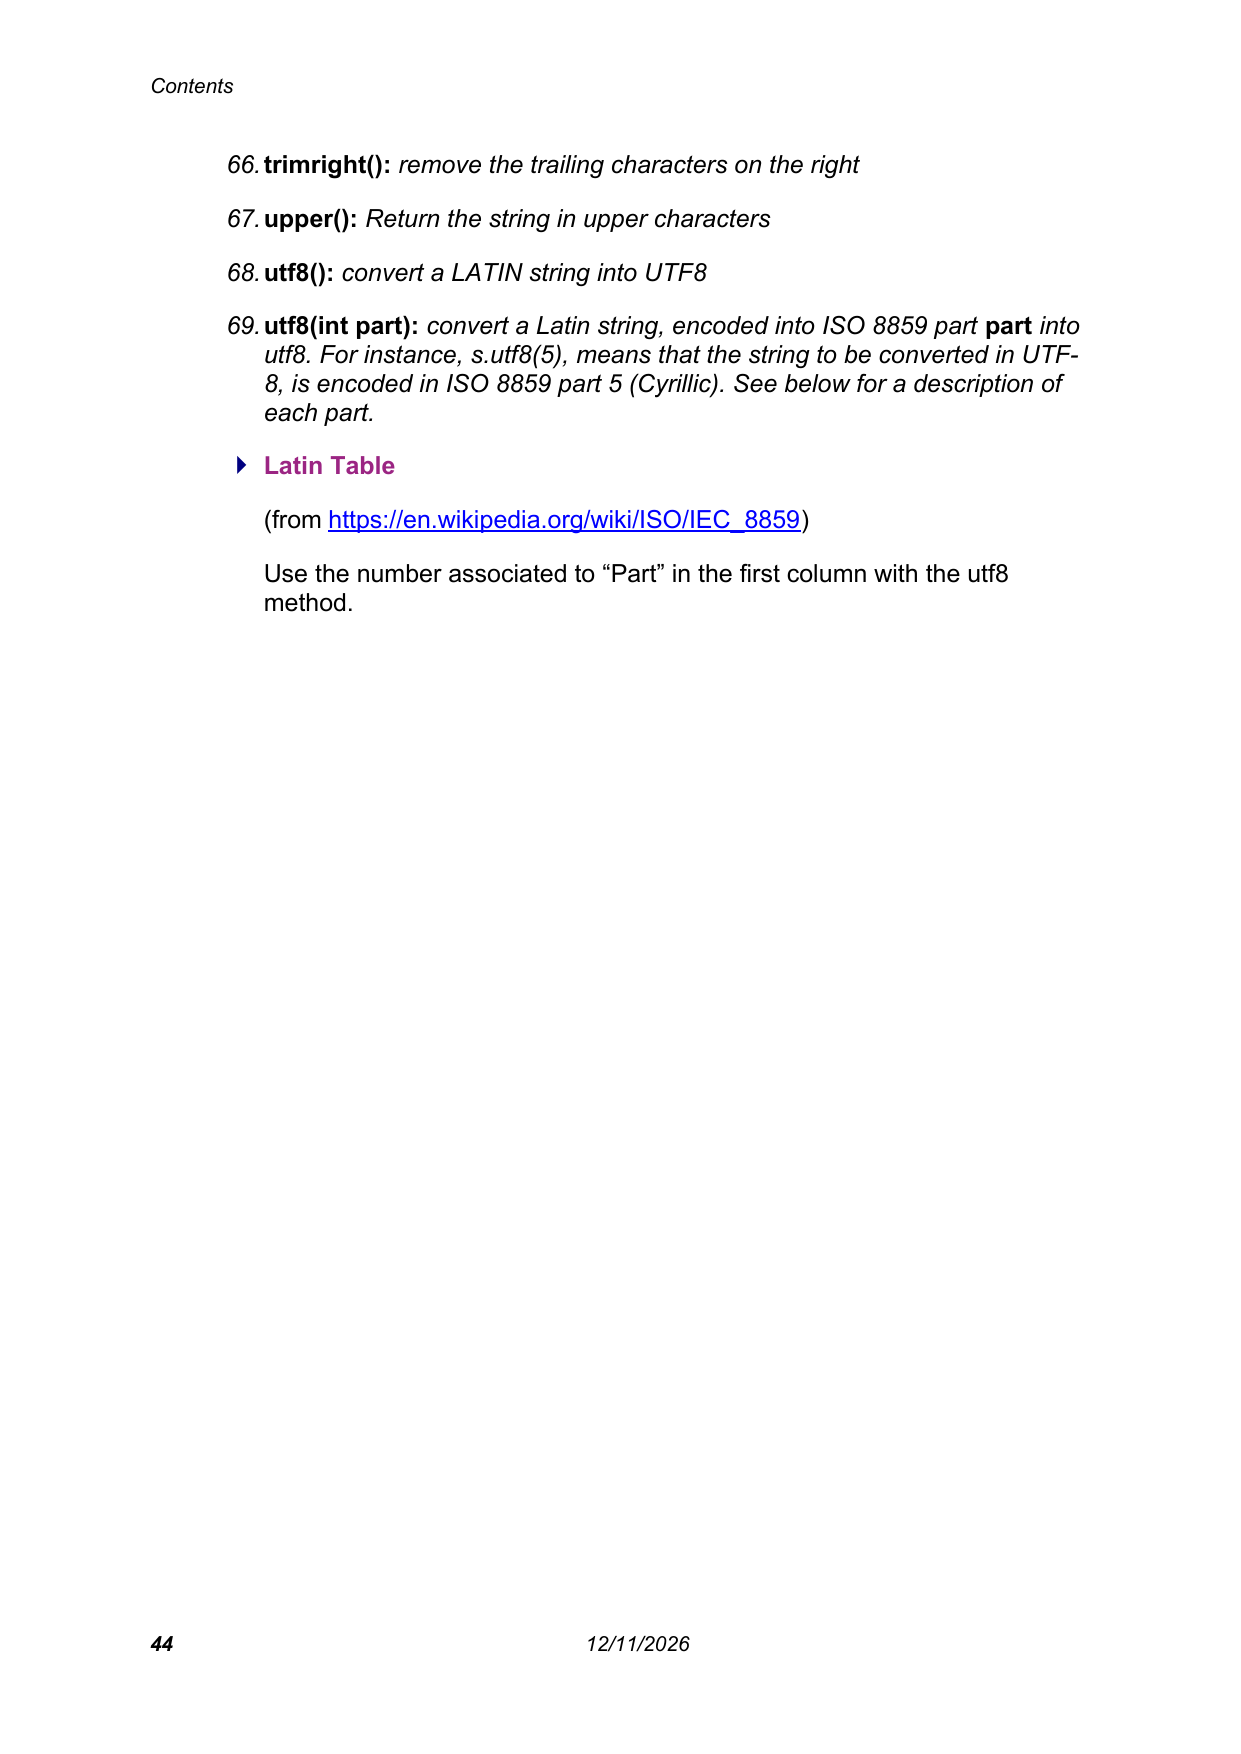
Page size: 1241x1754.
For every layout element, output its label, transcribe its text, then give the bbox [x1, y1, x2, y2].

text Use the number associated to “Part” in the first column with the utf8 method. [263, 559, 1090, 617]
list trimright(): remove the trailing characters on the right [226, 150, 1090, 179]
subtitle Latin Table [226, 451, 1090, 481]
list upper(): Return the string in upper characters [226, 204, 1090, 232]
list utf8(int part): convert a Latin string, encoded into ISO 8859 part part into utf8. For instance, s.utf8(5), means that the string to be converted in UTF-8, is encoded in ISO 8859 part 5 (Cyrillic). See below for a description of each part. [226, 311, 1090, 426]
text (from https://en.wikipedia.org/wiki/ISO/IEC_8859) [263, 506, 1090, 534]
list utf8(): convert a LATIN string into UTF8 [226, 257, 1090, 286]
